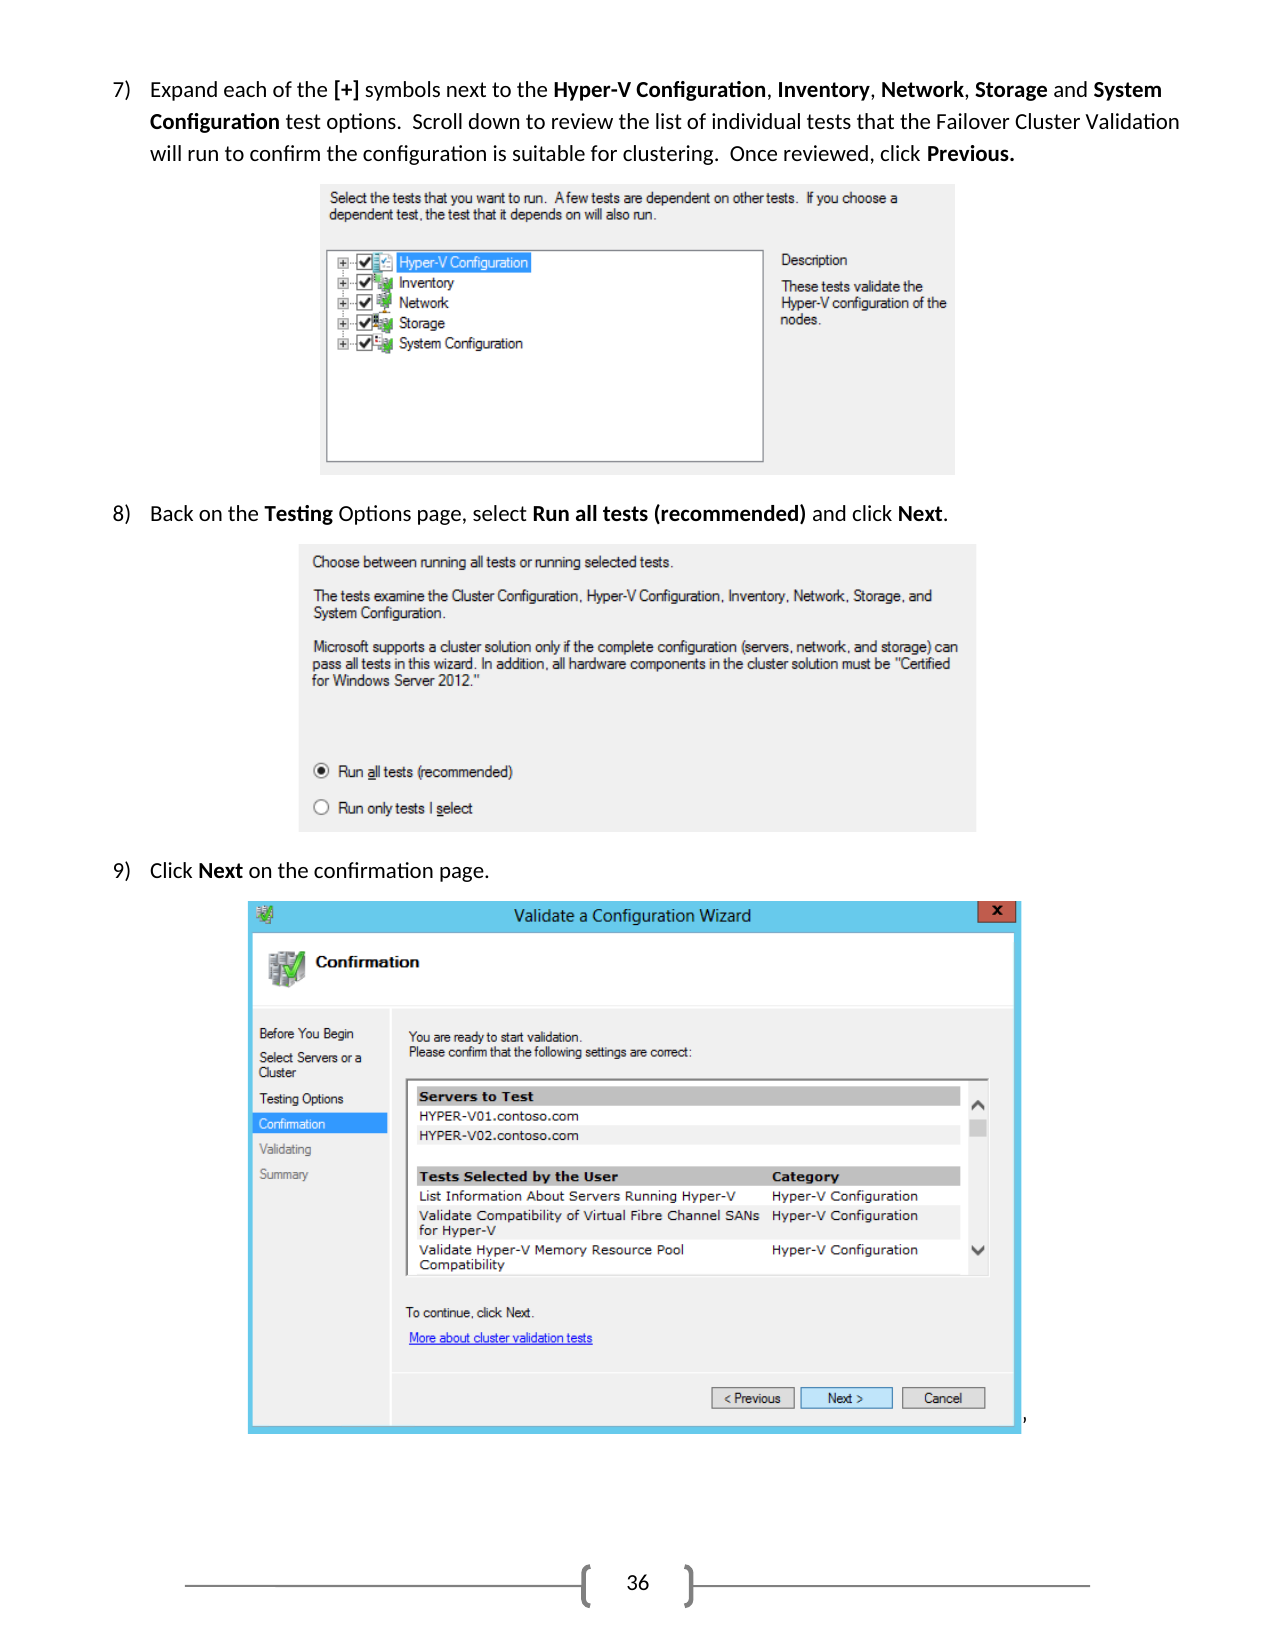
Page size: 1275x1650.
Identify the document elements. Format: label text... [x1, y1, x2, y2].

picture [298, 544, 977, 832]
list Expand each of the [+] symbols next to the Hyper-V Configuration, Inventory, Network, Storage and System Configuration test options. Scroll down to review the list of individual tests that the Failover Cluster Validation will run to confirm the configuration is suitable for clustering. Once reviewed, click Previous. [112, 75, 1200, 167]
picture [320, 184, 955, 475]
list Back on the Testing Options page, select Run all tests (recommended) and click Next. [112, 499, 1200, 527]
list Click Next on the confirmation page. [112, 856, 1200, 884]
picture [247, 901, 1022, 1434]
